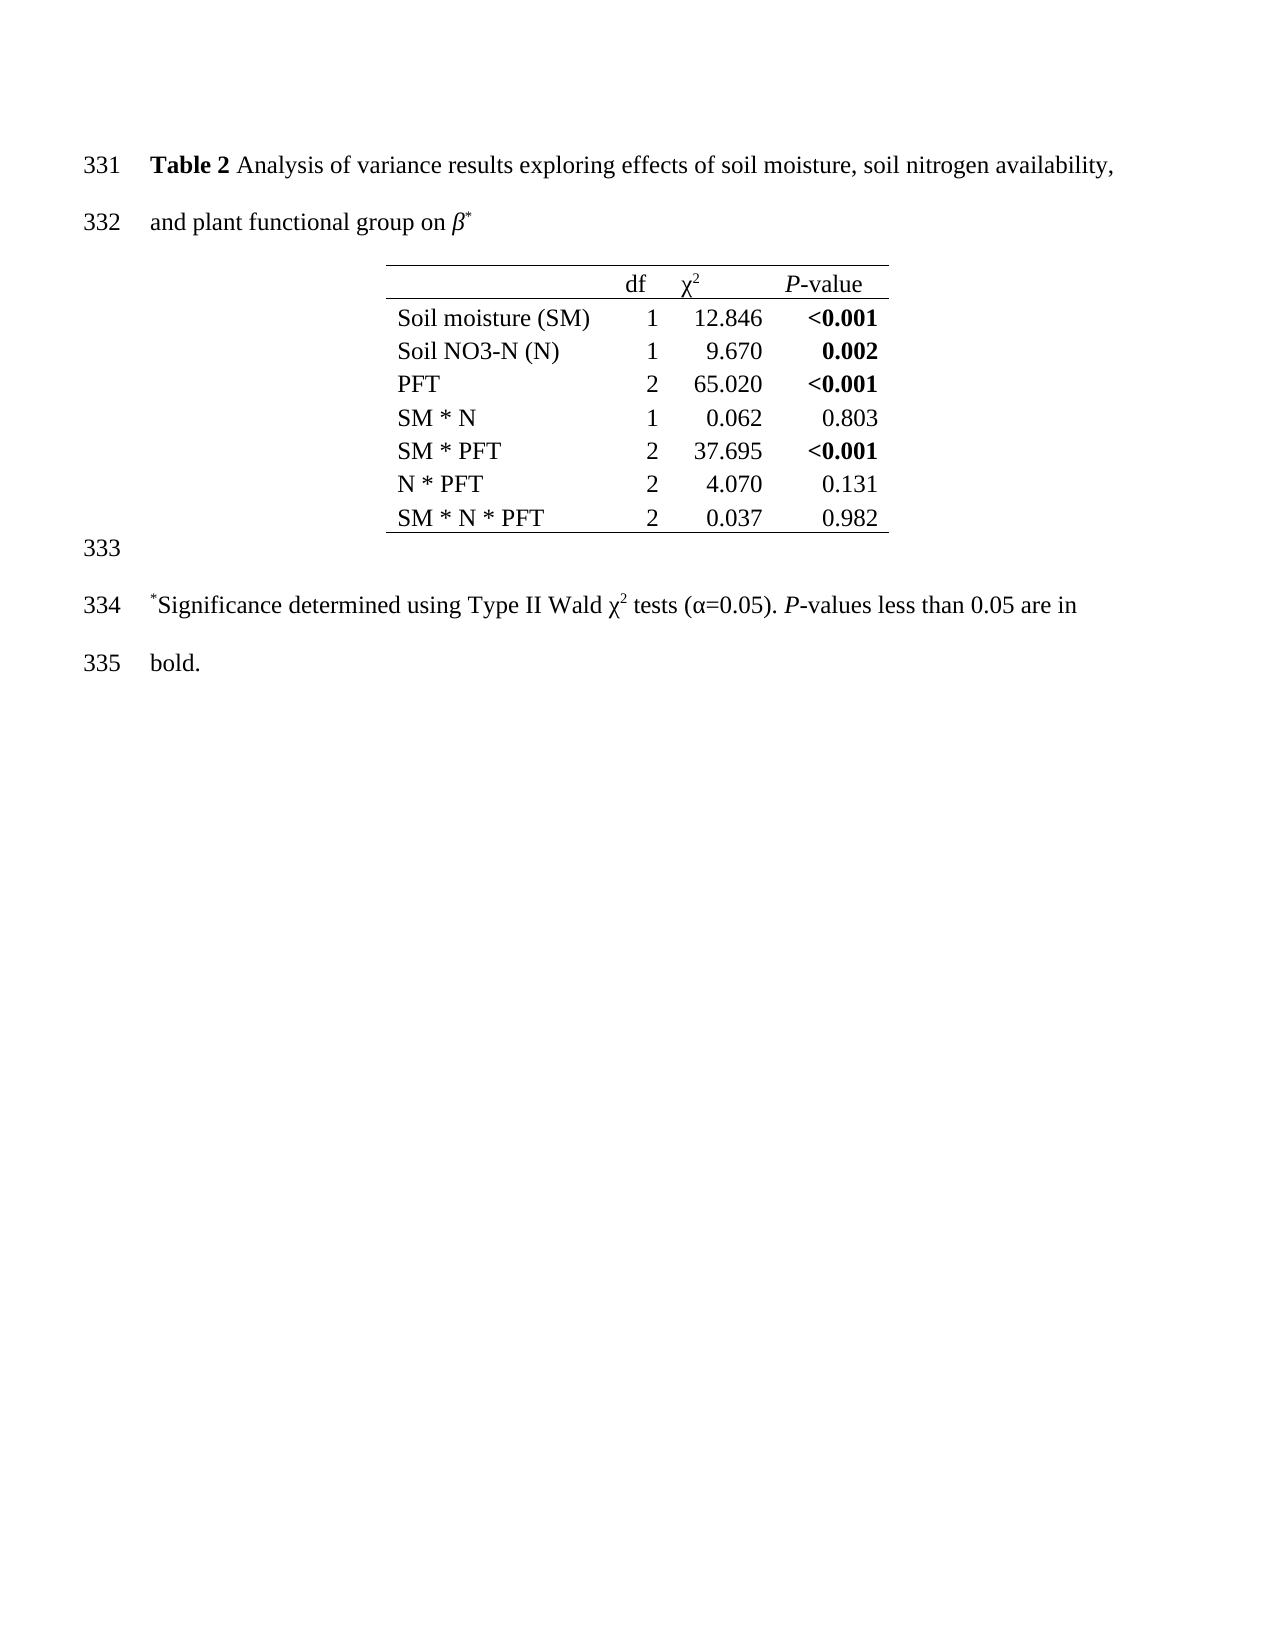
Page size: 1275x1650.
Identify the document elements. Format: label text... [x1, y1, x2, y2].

table_header df [614, 266, 670, 298]
table_cell 65.020 [670, 365, 773, 398]
table_cell 37.695 [670, 432, 773, 465]
table_cell SM * N [386, 398, 614, 432]
table_cell N * PFT [386, 465, 614, 498]
table_header [386, 266, 614, 298]
table_header P-value [774, 266, 889, 298]
table_cell 2 [614, 365, 670, 398]
table_cell SM * N * PFT [386, 498, 614, 532]
table_cell 4.070 [670, 465, 773, 498]
table_cell 2 [614, 465, 670, 498]
table_cell Soil NO3-N (N) [386, 332, 614, 365]
table_header χ2 [670, 266, 773, 298]
table_cell <0.001 [774, 432, 889, 465]
table_cell 9.670 [670, 332, 773, 365]
text Table 2 Analysis of variance results exploring effects of soil moisture, soil nitrogen availability, and plant functional group on β* [150, 150, 1125, 236]
table_cell 0.002 [774, 332, 889, 365]
table_cell 0.131 [774, 465, 889, 498]
table_cell <0.001 [774, 299, 889, 332]
table_cell 0.037 [670, 498, 773, 532]
table_cell <0.001 [774, 365, 889, 398]
table_cell 0.982 [774, 498, 889, 532]
table_cell 0.062 [670, 398, 773, 432]
table_cell PFT [386, 365, 614, 398]
table_cell 2 [614, 432, 670, 465]
table_cell 1 [614, 398, 670, 432]
table_cell 2 [614, 498, 670, 532]
table_cell SM * PFT [386, 432, 614, 465]
text *Significance determined using Type II Wald χ2 tests (α=0.05). P-values less than 0.05 are in bold. [150, 590, 1125, 676]
table_cell 12.846 [670, 299, 773, 332]
table_cell 1 [614, 299, 670, 332]
table_cell 1 [614, 332, 670, 365]
table_cell Soil moisture (SM) [386, 299, 614, 332]
table_cell 0.803 [774, 398, 889, 432]
